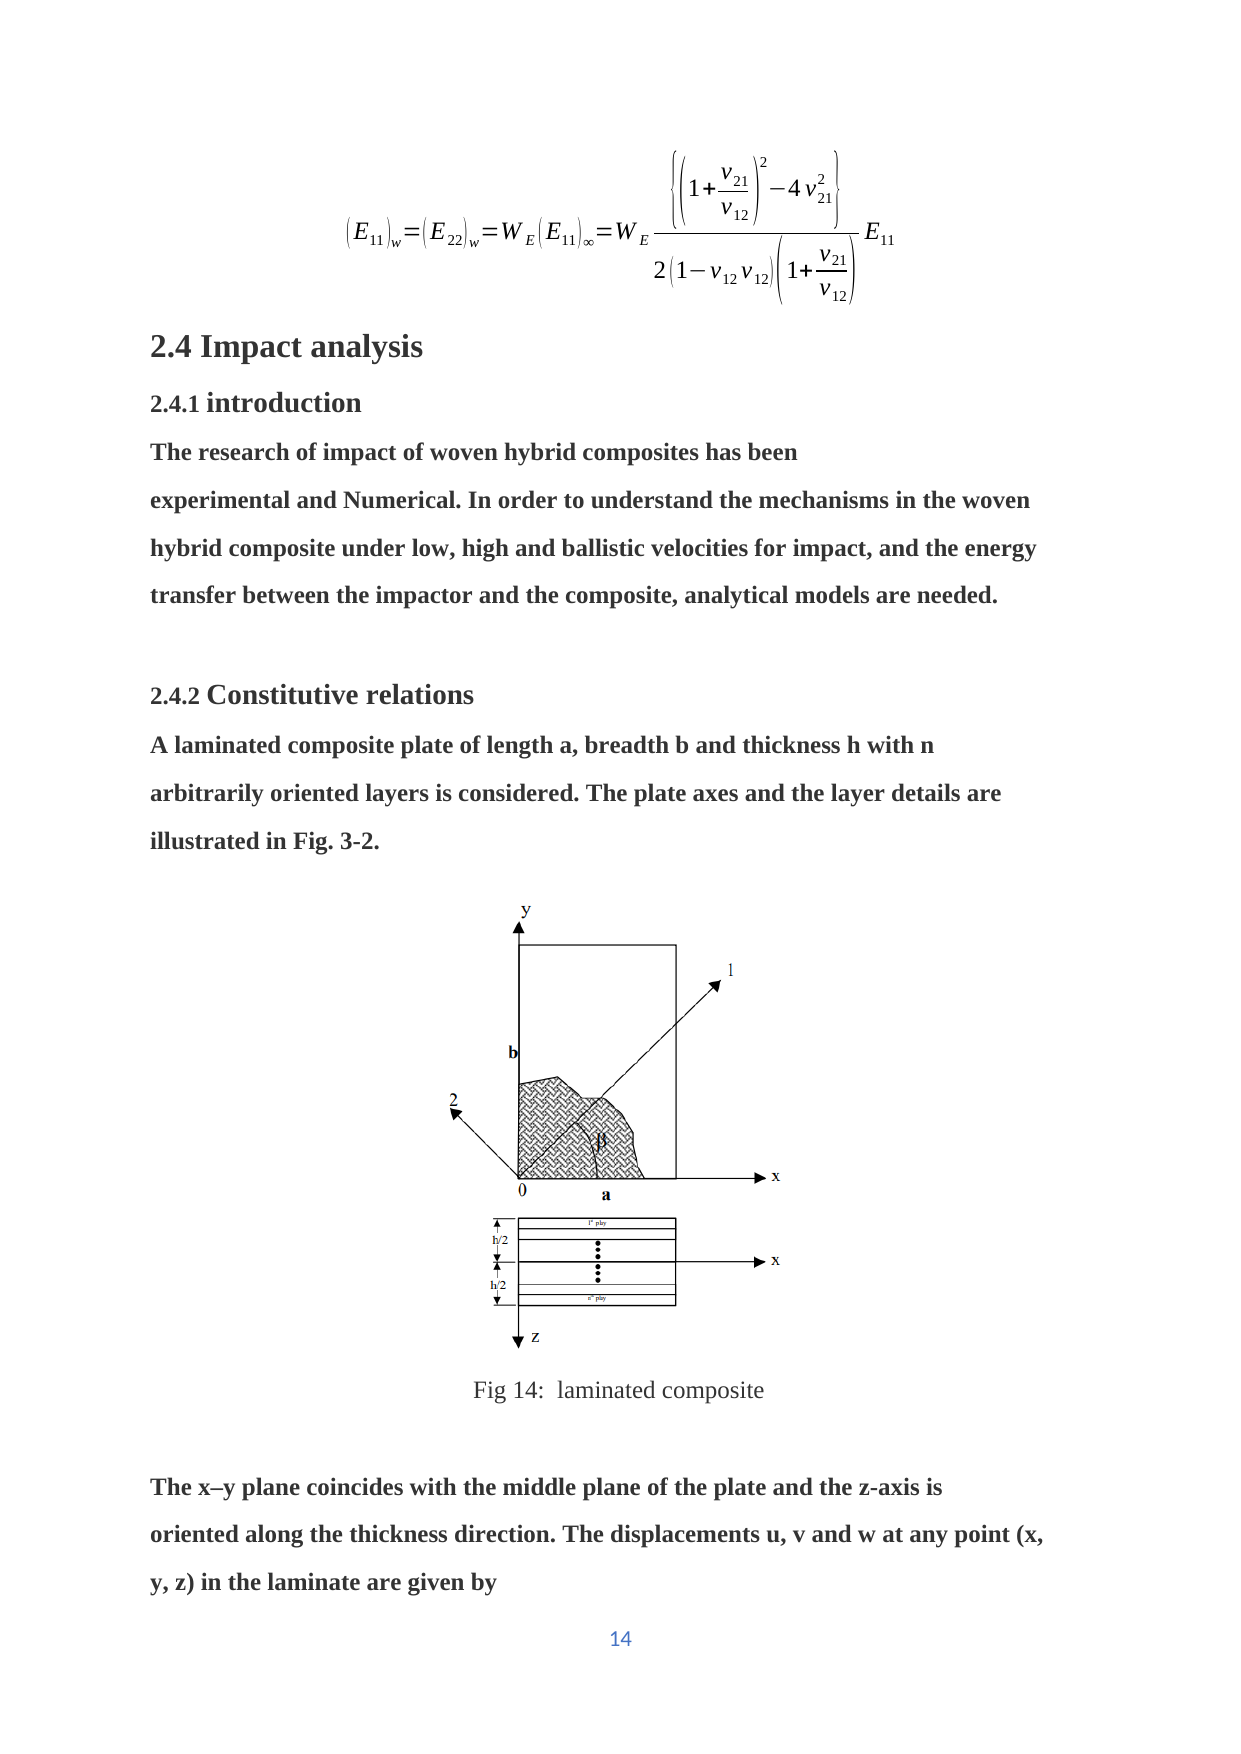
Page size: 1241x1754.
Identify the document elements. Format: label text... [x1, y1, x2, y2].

text experimental and Numerical. In order to understand the mechanisms in the woven [150, 485, 1090, 514]
text hybrid composite under low, high and ballistic velocities for impact, and the energy [150, 533, 1090, 562]
text 2.4 Impact analysis [150, 327, 1090, 365]
picture [439, 877, 801, 1354]
text 2.4.1 introduction [150, 385, 1090, 418]
text oriented along the thickness direction. The displacements u, v and w at any point (x, [150, 1519, 1090, 1548]
text The research of impact of woven hybrid composites has been [150, 437, 1090, 466]
text arbitrarily oriented layers is considered. The plate axes and the layer details are [150, 778, 1090, 807]
text The x–y plane coincides with the middle plane of the plate and the z-axis is [150, 1472, 1090, 1500]
text y, z) in the laminate are given by [150, 1567, 1090, 1596]
text 2.4.2 Constitutive relations [150, 677, 1090, 711]
text illustrated in Fig. 3-2. [150, 826, 1090, 854]
text transfer between the impactor and the composite, analytical models are needed. [150, 581, 1090, 609]
text A laminated composite plate of length a, breadth b and thickness h with n [150, 730, 1090, 759]
